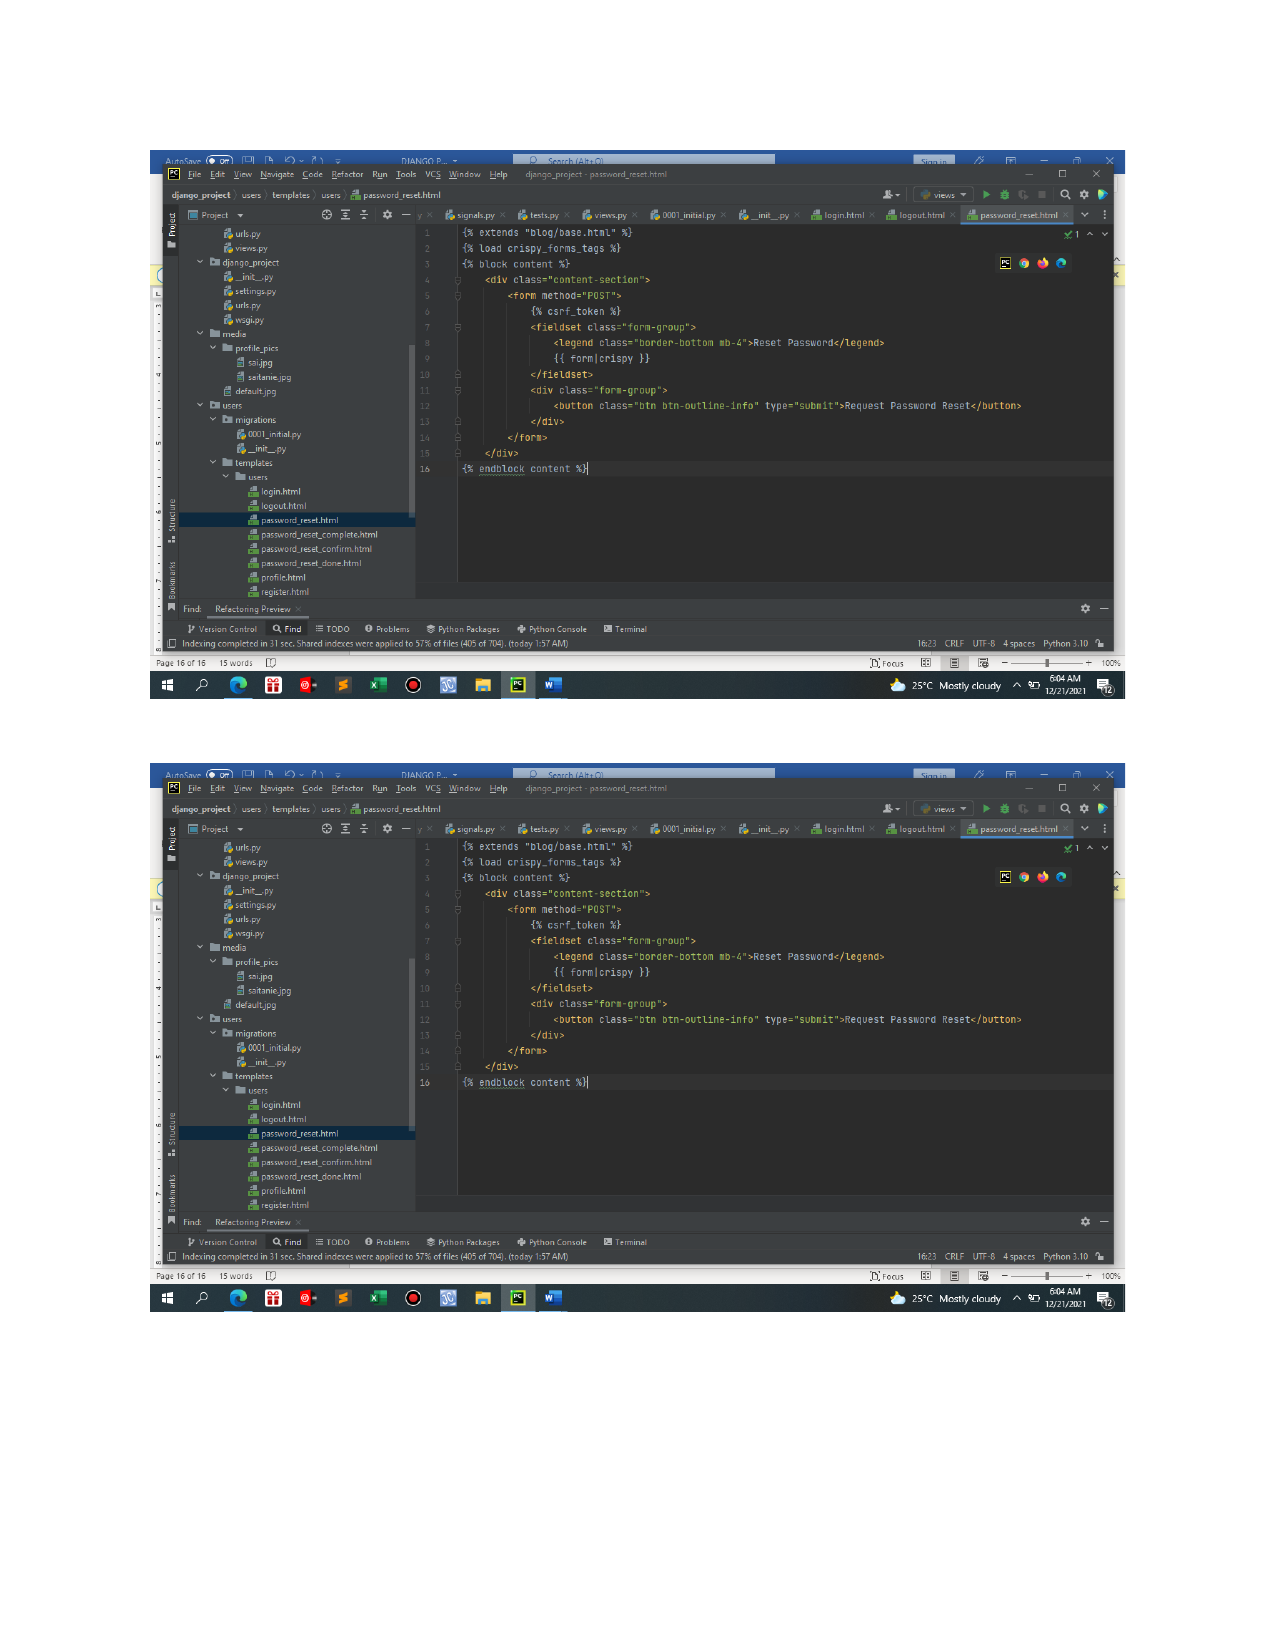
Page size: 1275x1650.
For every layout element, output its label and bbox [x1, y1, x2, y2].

picture [150, 763, 1125, 1312]
picture [150, 150, 1125, 699]
